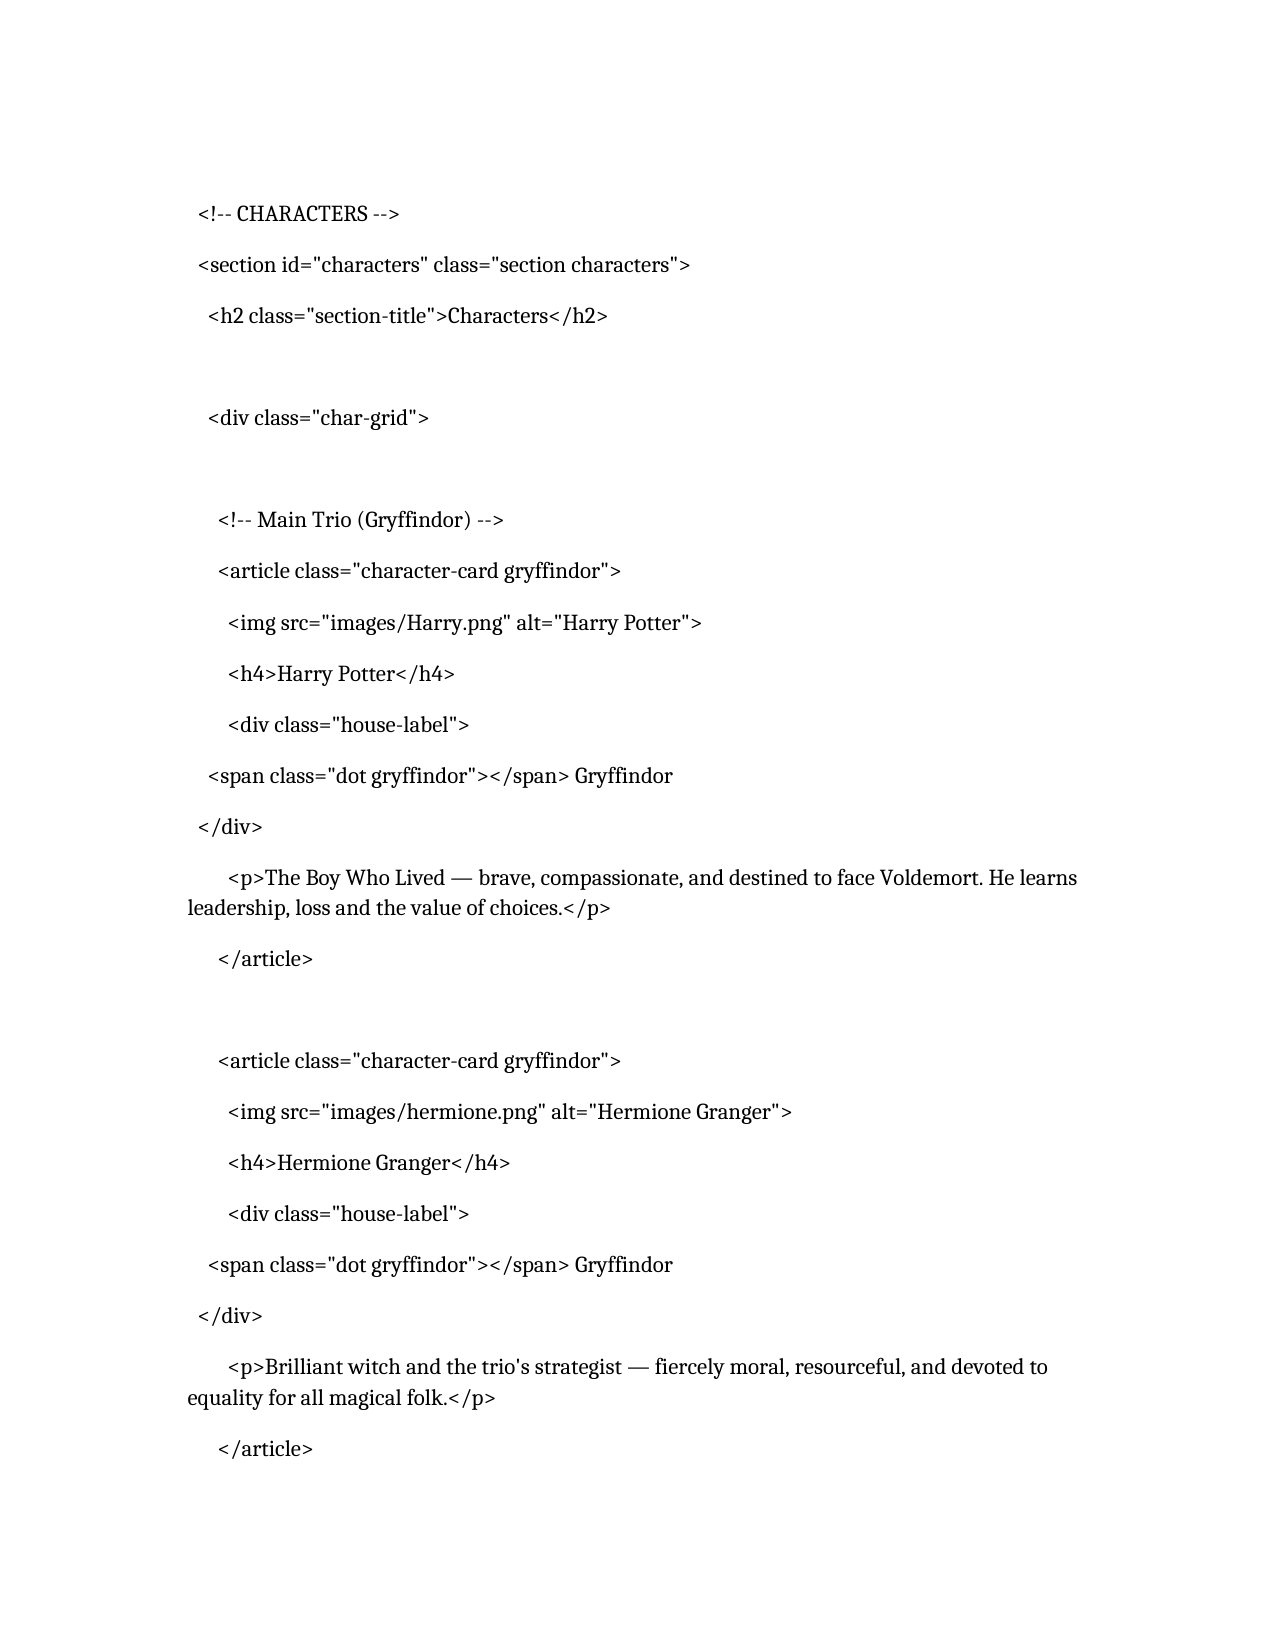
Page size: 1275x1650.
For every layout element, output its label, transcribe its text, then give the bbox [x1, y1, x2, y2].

text <p>Brilliant witch and the trio's strategist — fiercely moral, resourceful, and devoted to equality for all magical folk.</p> [187, 1354, 1087, 1411]
text <section id="characters" class="section characters"> [187, 252, 1087, 278]
text </article> [187, 946, 1087, 972]
text <h4>Hermione Granger</h4> [187, 1150, 1087, 1176]
text <!-- Main Trio (Gryffindor) --> [187, 507, 1087, 534]
text <h4>Harry Potter</h4> [187, 660, 1087, 687]
text <img src="images/Harry.png" alt="Harry Potter"> [187, 609, 1087, 636]
text <h2 class="section-title">Characters</h2> [187, 303, 1087, 329]
text <p>The Boy Who Lived — brave, compassionate, and destined to face Voldemort. He learns leadership, loss and the value of choices.</p> [187, 864, 1087, 921]
text <div class="house-label"> [187, 711, 1087, 738]
text <div class="house-label"> [187, 1201, 1087, 1227]
text <img src="images/hermione.png" alt="Hermione Granger"> [187, 1099, 1087, 1125]
text <span class="dot gryffindor"></span> Gryffindor [187, 762, 1087, 789]
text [187, 1252, 1087, 1278]
text <div class="char-grid"> [187, 405, 1087, 432]
text <article class="character-card gryffindor"> [187, 558, 1087, 585]
text </article> [187, 1435, 1087, 1462]
text </div> [187, 813, 1087, 840]
text </div> [187, 1303, 1087, 1329]
text <article class="character-card gryffindor"> [187, 1048, 1087, 1074]
text <!-- CHARACTERS --> [187, 201, 1087, 227]
